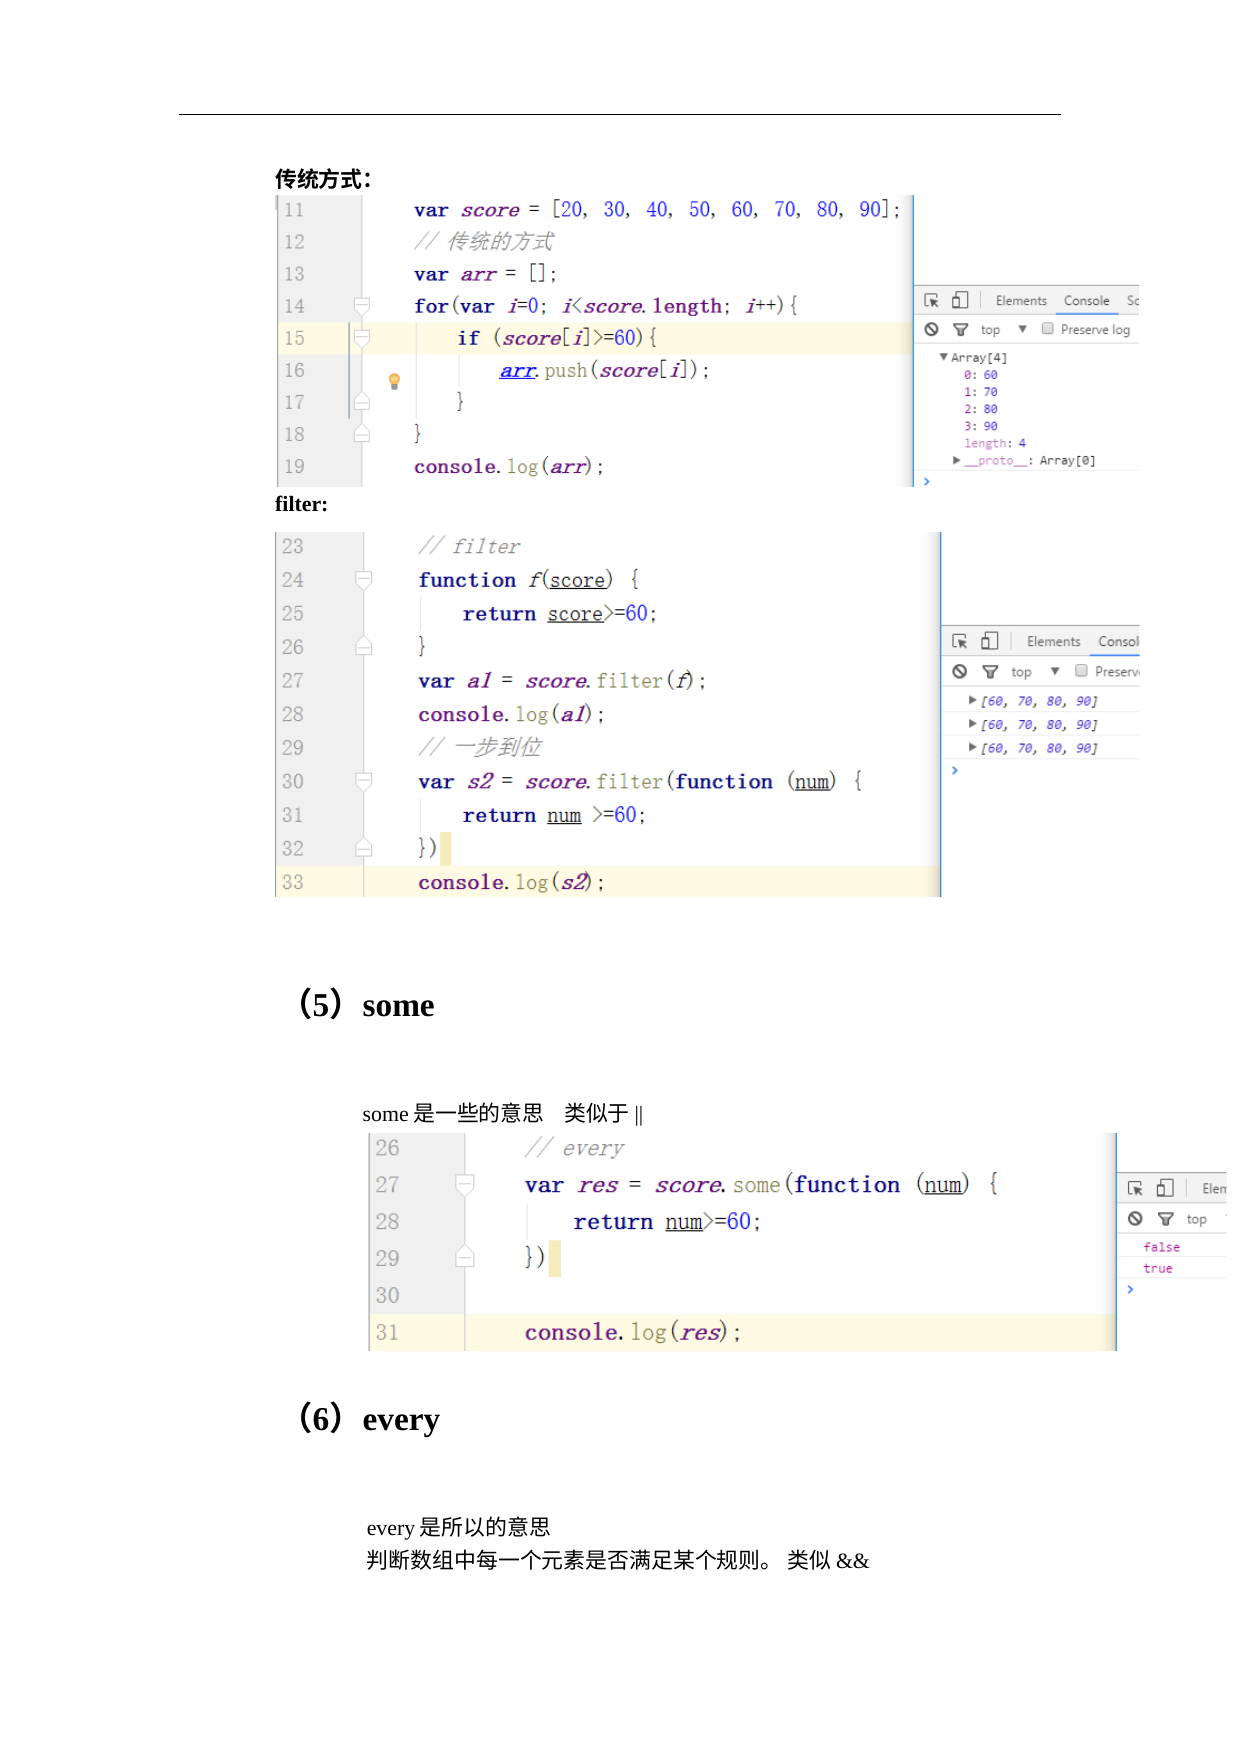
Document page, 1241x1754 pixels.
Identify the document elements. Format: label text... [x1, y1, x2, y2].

text every是所以的意思 [275, 1510, 1053, 1542]
subtitle （6）every [187, 1383, 1053, 1448]
picture [275, 532, 1140, 897]
text 判断数组中每一个元素是否满足某个规则。 类似 && [275, 1542, 1053, 1575]
picture [275, 195, 1139, 487]
subtitle （5）some [187, 969, 1053, 1034]
list filter: [231, 487, 1053, 519]
picture [362, 1133, 1227, 1351]
list 传统方式： [231, 162, 1053, 194]
list some是一些的意思 类似于 || [319, 1096, 1053, 1128]
